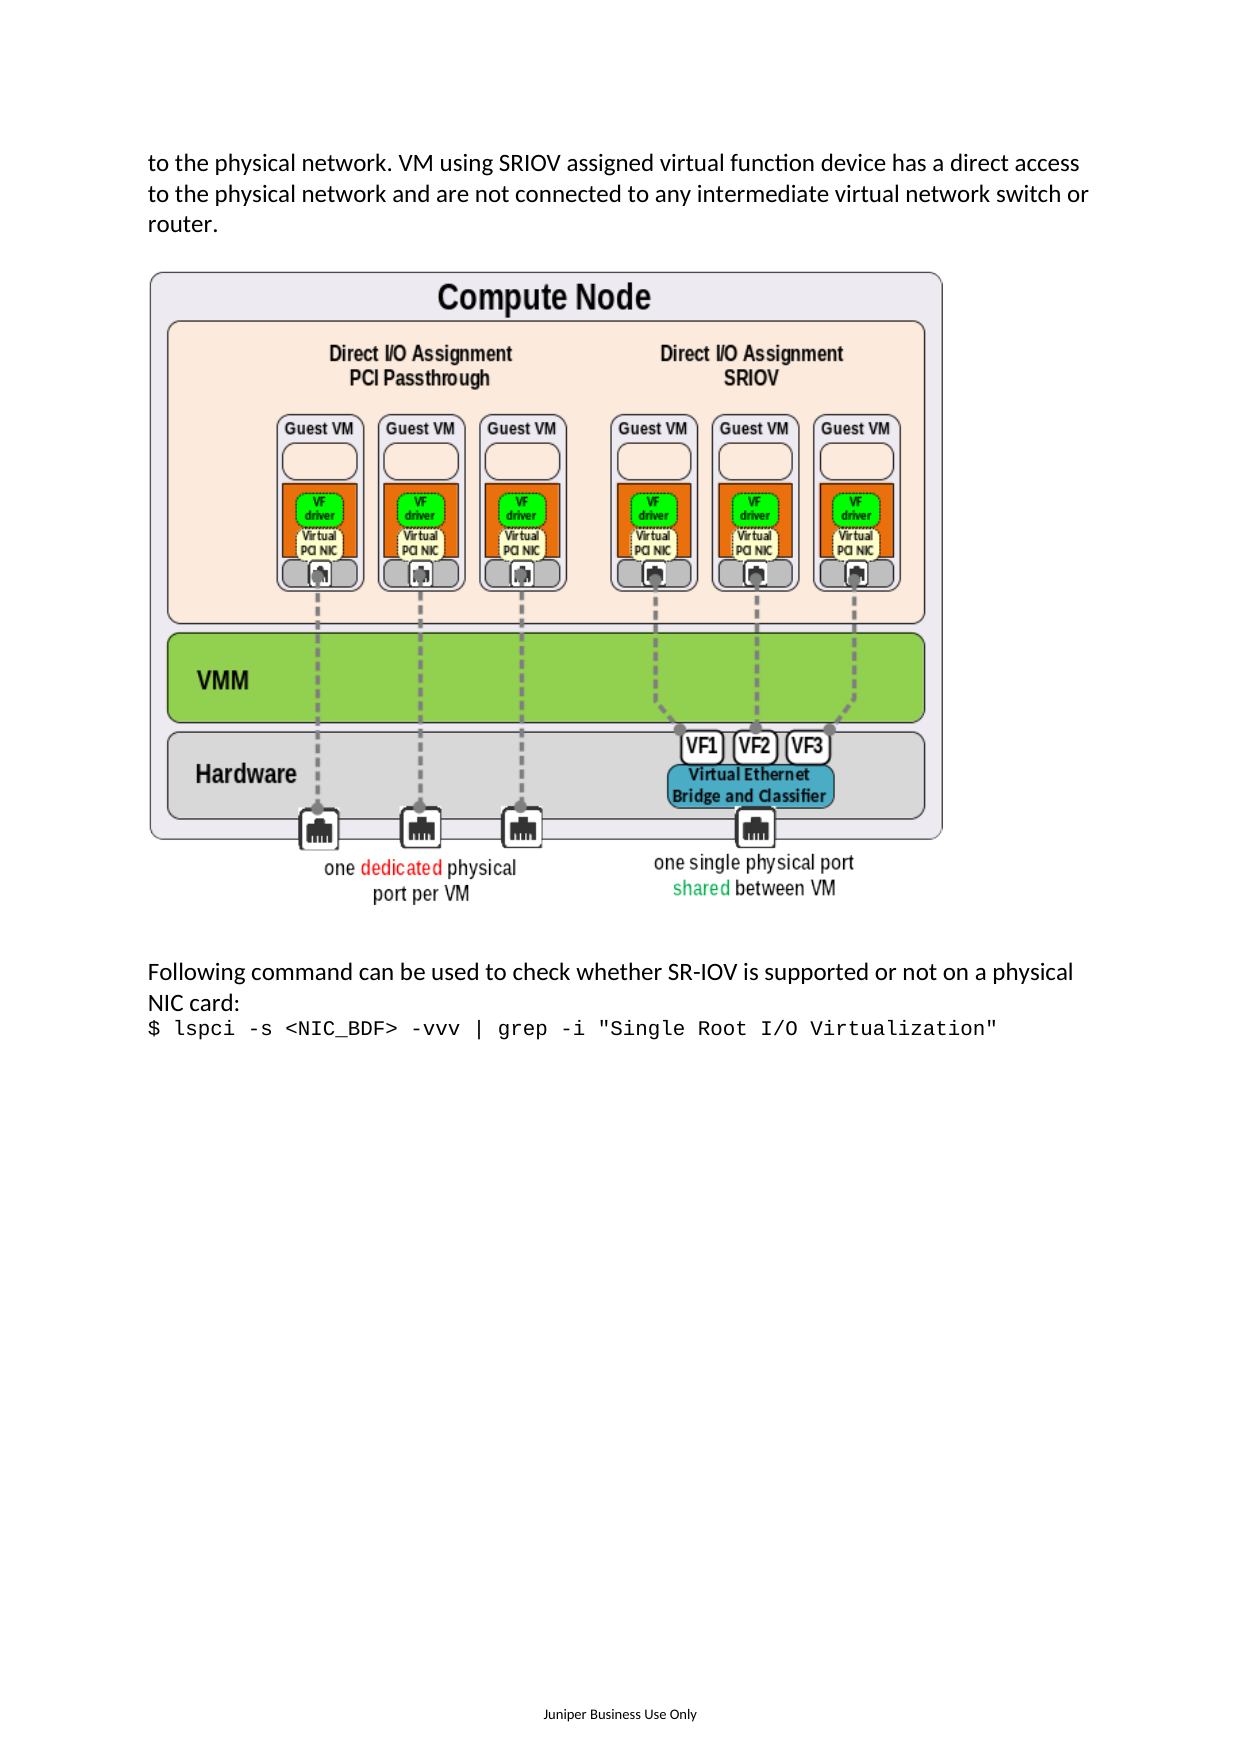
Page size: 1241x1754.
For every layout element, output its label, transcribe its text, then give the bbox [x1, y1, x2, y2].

text Following command can be used to check whether SR-IOV is supported or not on a physical NIC card: [148, 956, 1093, 1017]
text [148, 148, 1093, 239]
text $ lspci -s <NIC_BDF> -vvv | grep -i "Single Root I/O Virtualization" [148, 1017, 1093, 1041]
